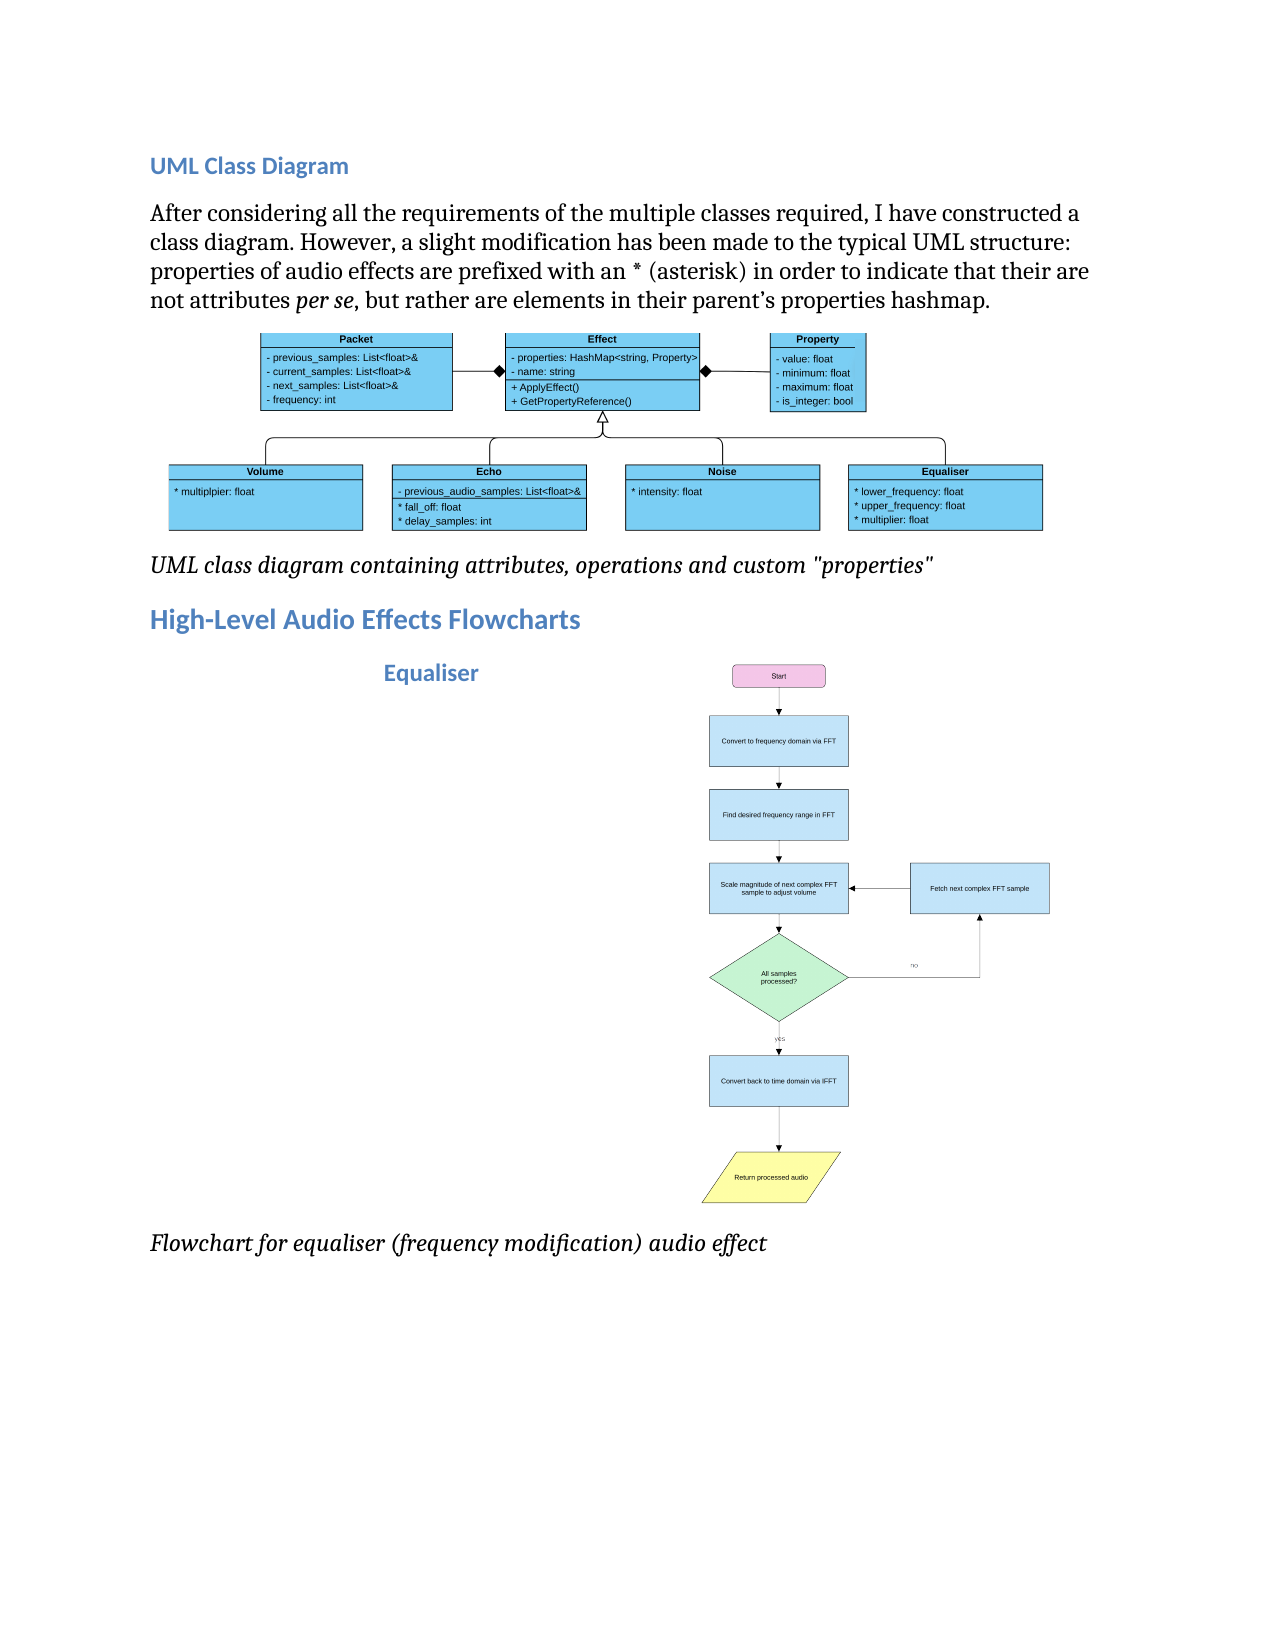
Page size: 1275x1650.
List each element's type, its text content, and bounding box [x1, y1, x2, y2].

text Flowchart for equaliser (frequency modification) audio effect [150, 1229, 1125, 1257]
table_header Equaliser [225, 636, 637, 1229]
subtitle UML Class Diagram [150, 150, 1125, 181]
picture [667, 640, 1050, 1225]
text After considering all the requirements of the multiple classes required, I have constructed a class diagram. However, a slight modification has been made to the typical UML structure: properties of audio effects are prefixed with an * (asterisk) in order to indicate that their are not attributes per se, but rather are elements in their parent’s properties hashmap. [150, 199, 1125, 314]
subtitle High-Level Audio Effects Flowcharts [150, 601, 1125, 636]
table_header [638, 636, 1050, 1229]
picture [168, 333, 1044, 531]
text UML class diagram containing attributes, operations and custom "properties" [150, 551, 1125, 580]
